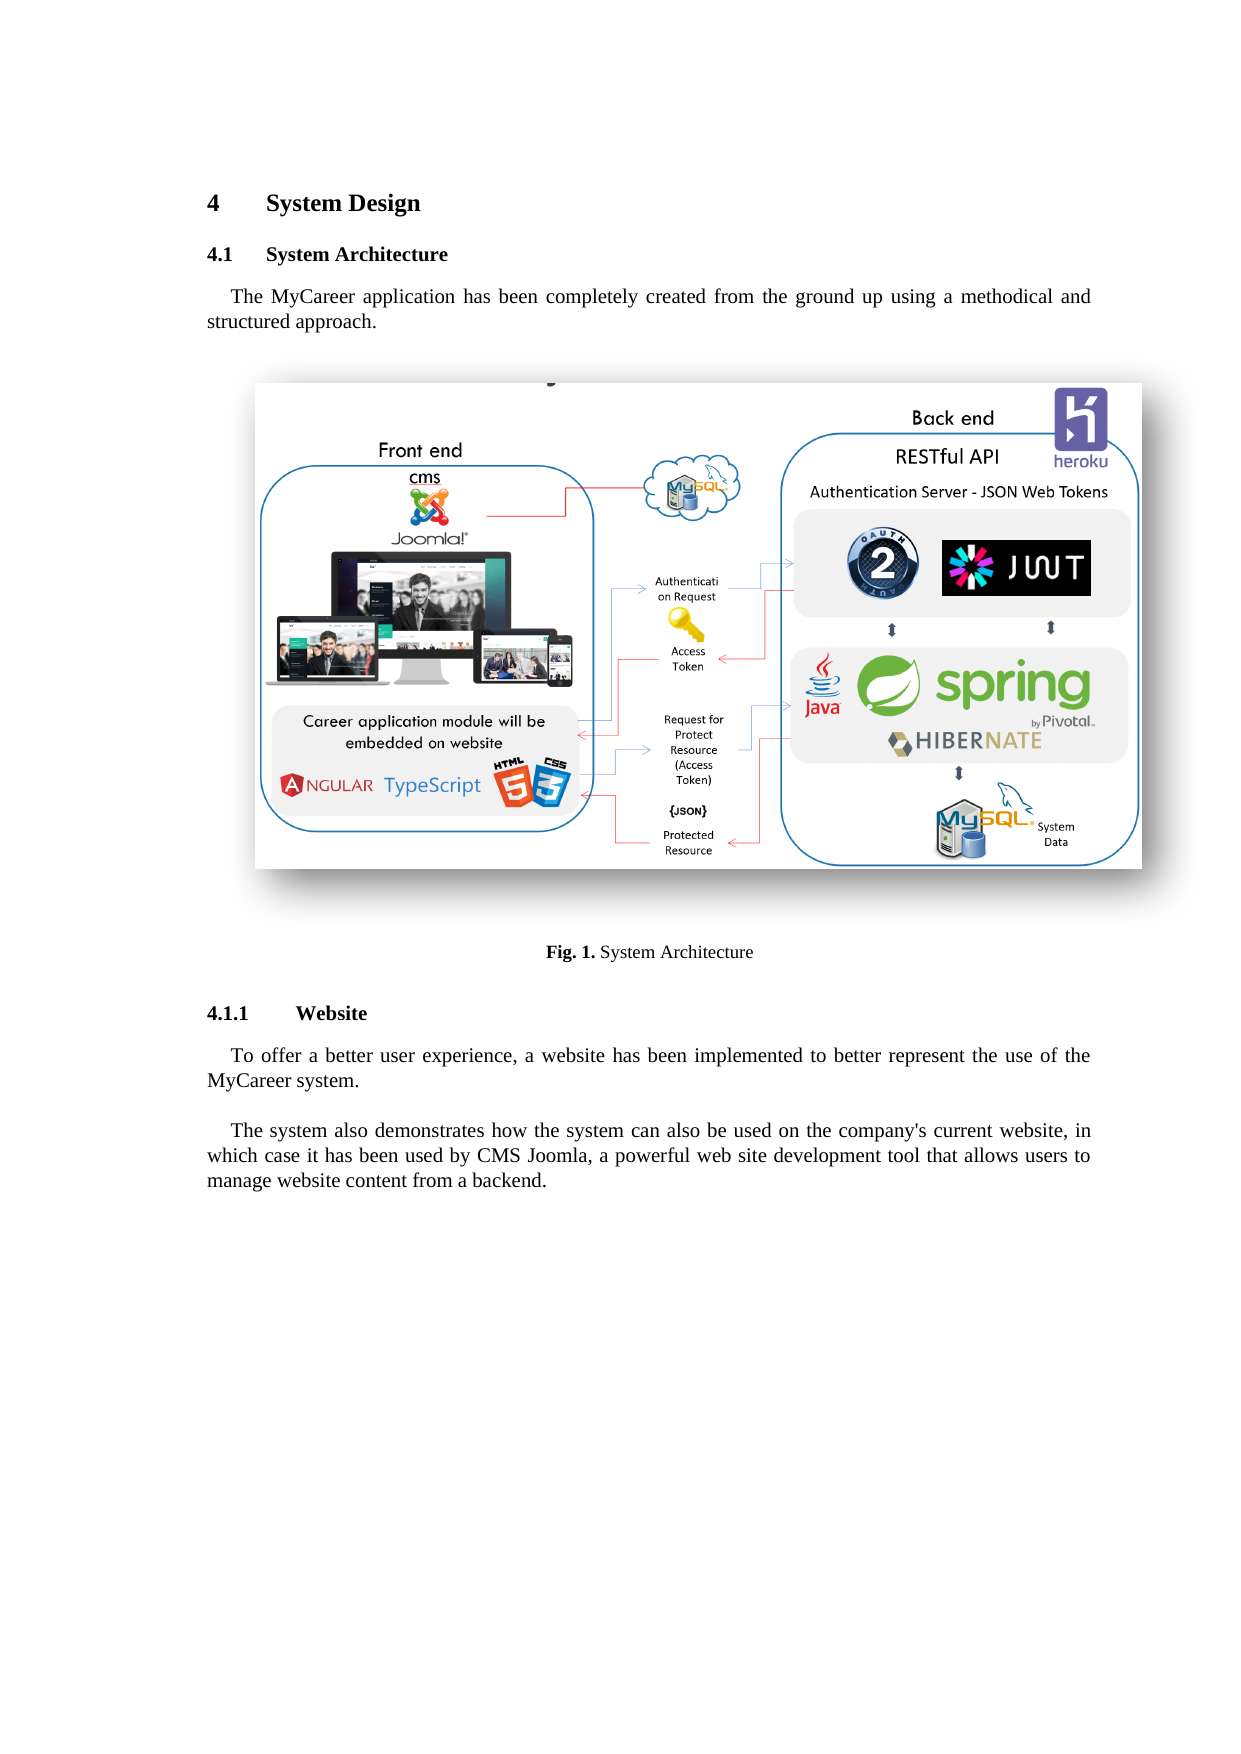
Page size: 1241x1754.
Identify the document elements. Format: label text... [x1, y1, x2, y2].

subtitle Website [207, 1000, 1092, 1025]
text The system also demonstrates how the system can also be used on the company's current website, in which case it has been used by CMS Joomla, a powerful web site development tool that allows users to manage website content from a backend. [207, 1117, 1092, 1192]
text Fig. 1. System Architecture [207, 939, 1092, 962]
picture [255, 383, 1142, 869]
text The MyCareer application has been completely created from the ground up using a methodical and structured approach. [207, 283, 1092, 333]
subtitle System Design [207, 185, 1092, 216]
text To offer a better user experience, a website has been implemented to better represent the use of the MyCareer system. [207, 1042, 1092, 1092]
subtitle System Architecture [207, 241, 1092, 266]
